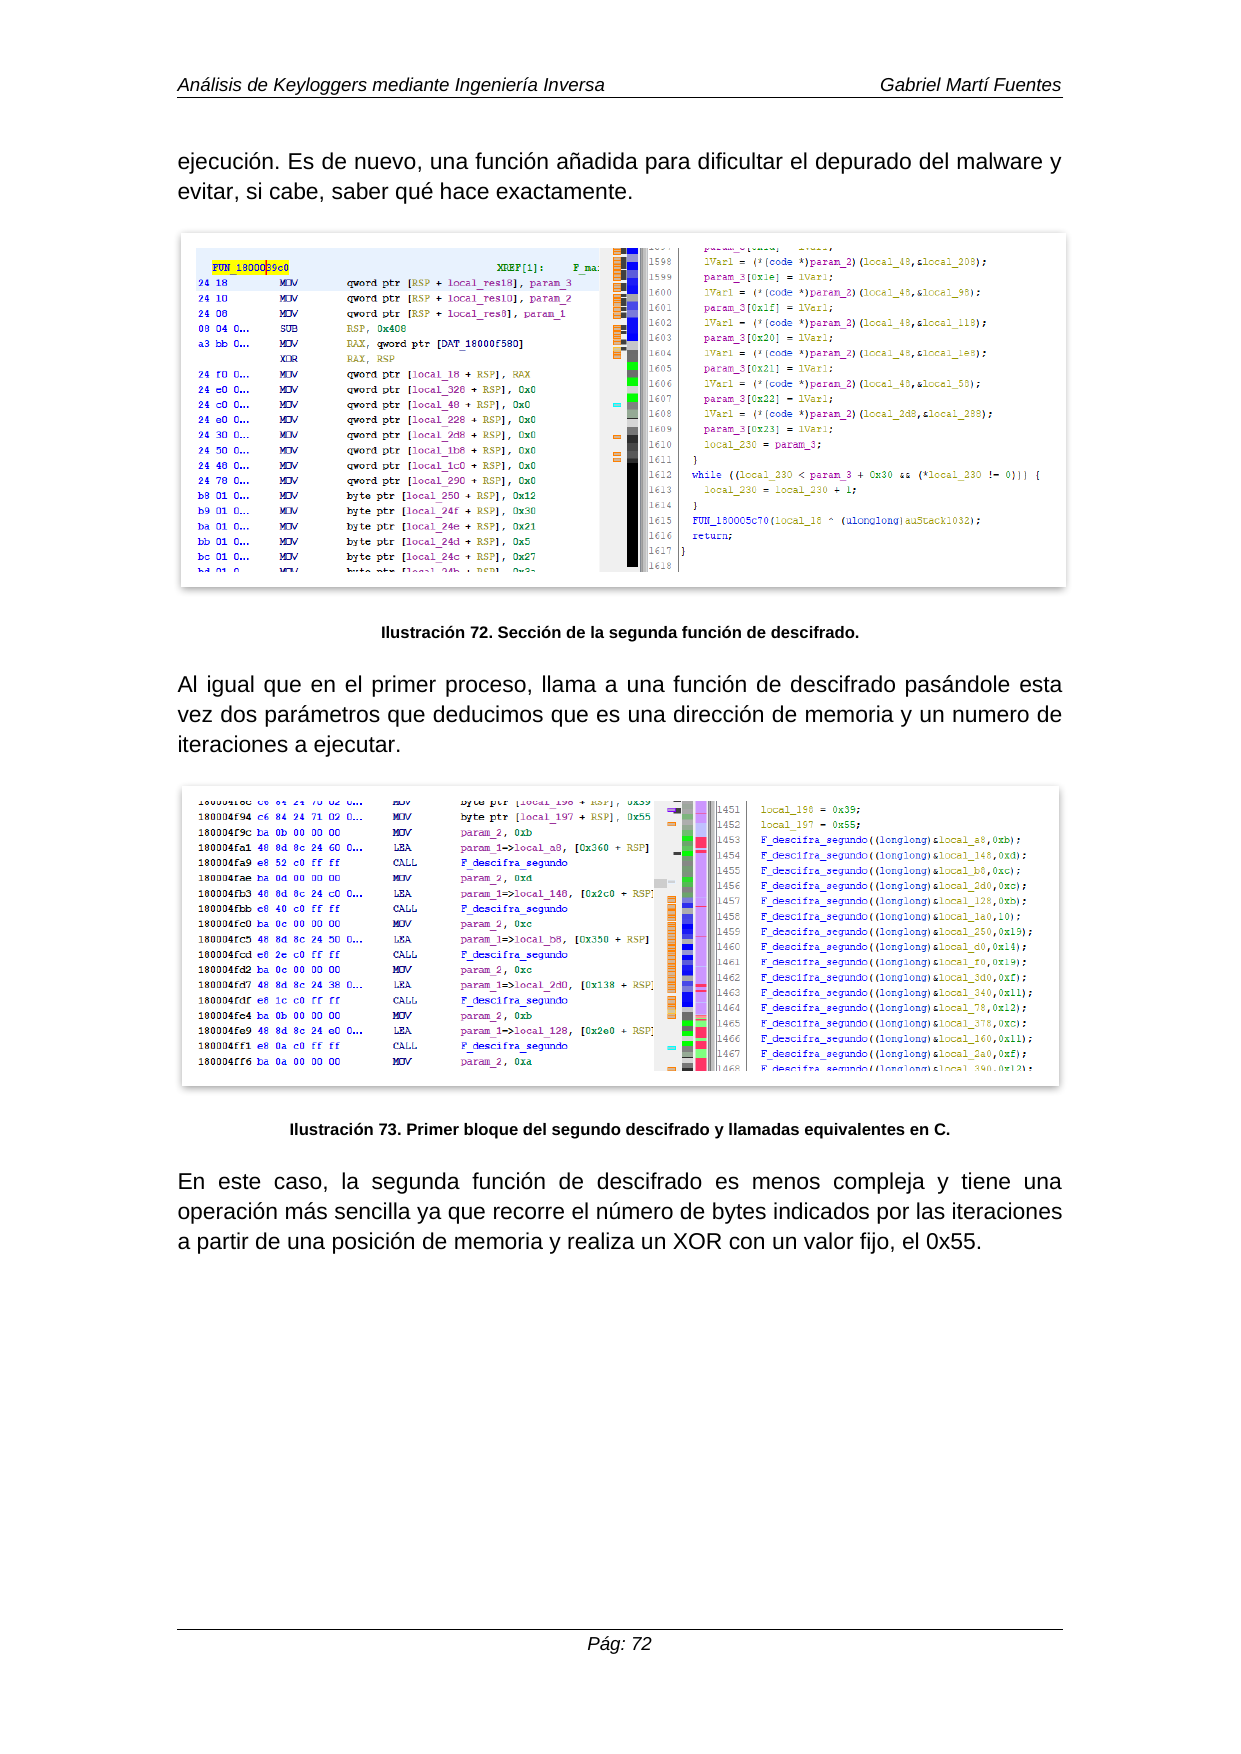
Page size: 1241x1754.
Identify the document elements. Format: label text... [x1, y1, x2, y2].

text En este caso, la segunda función de descifrado es menos compleja y tiene una operación más sencilla ya que recorre el número de bytes indicados por las iteraciones a partir de una posición de memoria y realiza un XOR con un valor fijo, el 0x55. [177, 1168, 1063, 1255]
picture [196, 248, 1051, 572]
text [177, 148, 1063, 204]
picture [197, 801, 1044, 1071]
text Ilustración 72. Sección de la segunda función de descifrado. [177, 622, 1063, 642]
text Al igual que en el primer proceso, llama a una función de descifrado pasándole esta vez dos parámetros que deducimos que es una dirección de memoria y un numero de iteraciones a ejecutar. [177, 671, 1063, 757]
text Ilustración 73. Primer bloque del segundo descifrado y llamadas equivalentes en C. [177, 1119, 1063, 1139]
